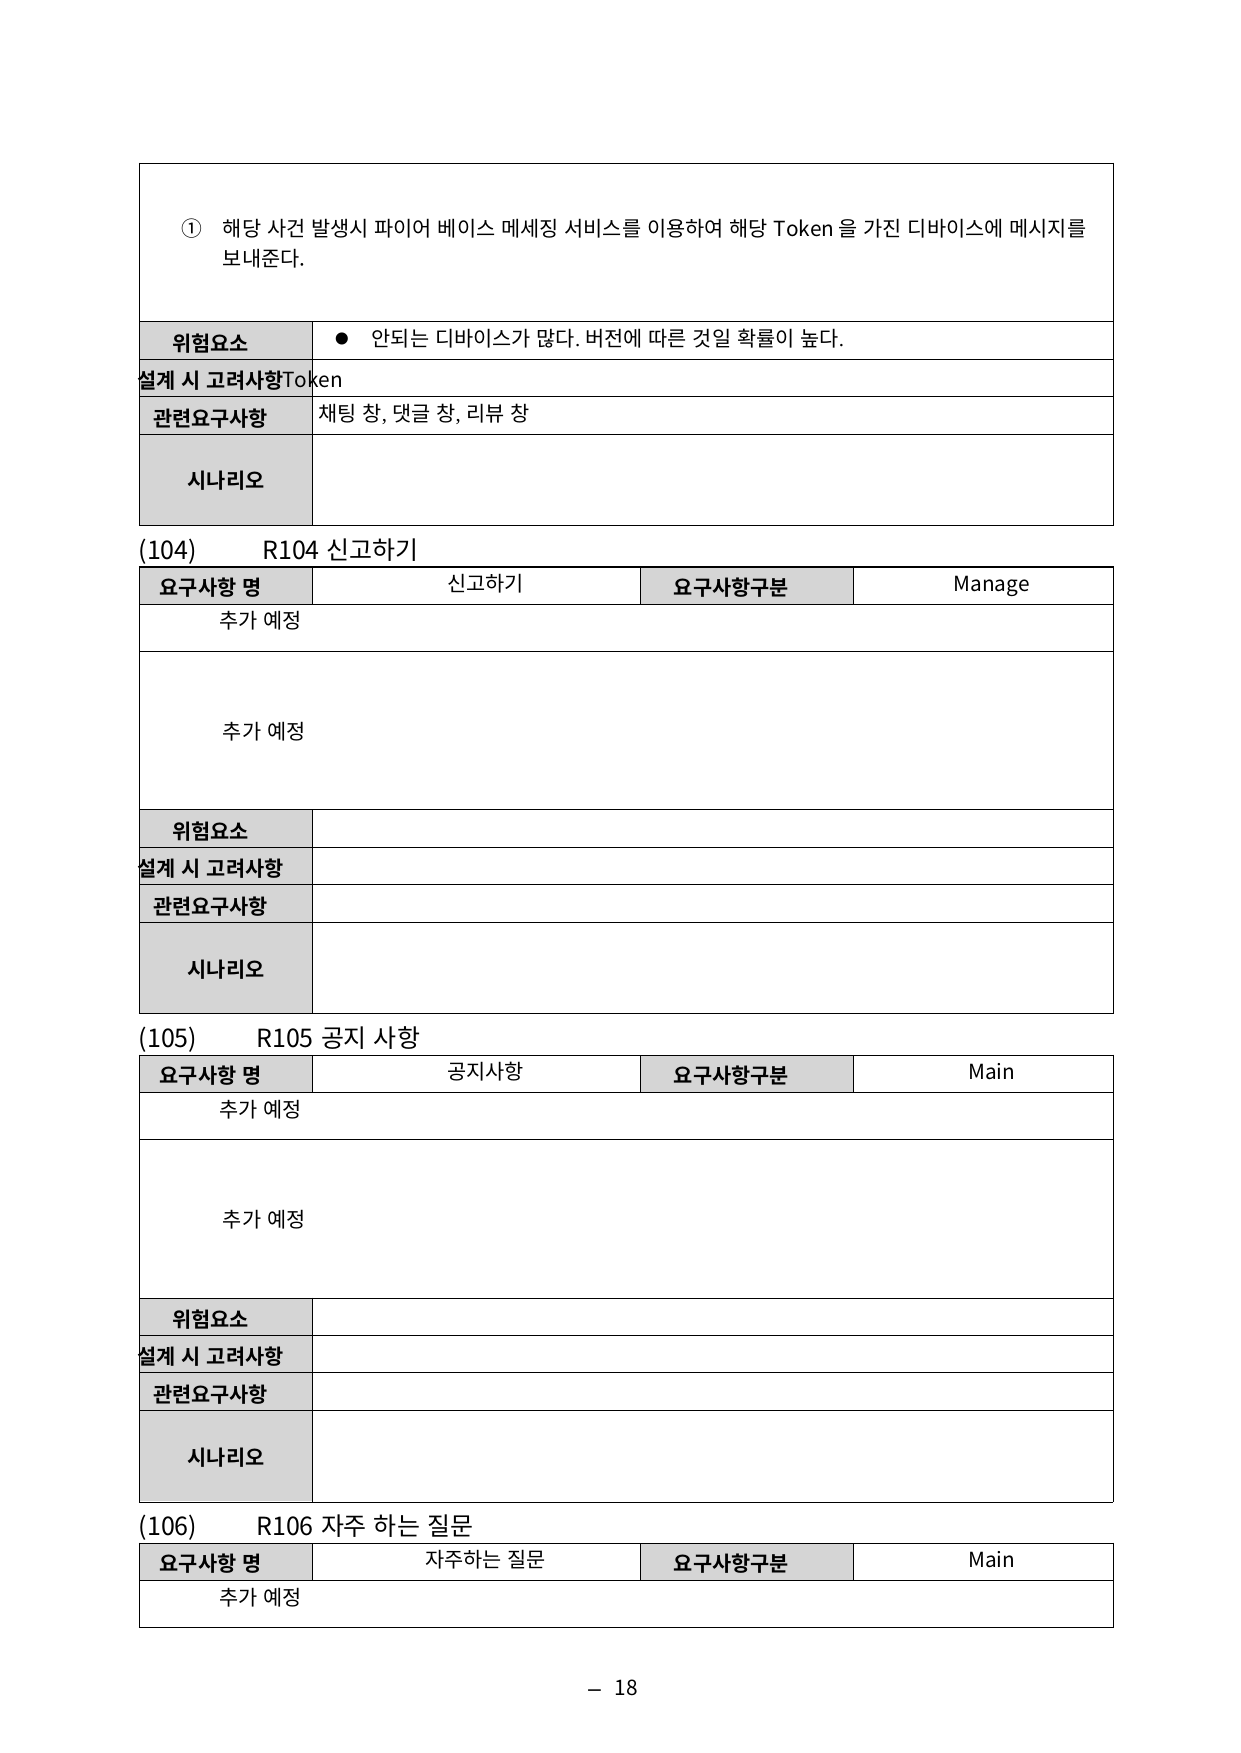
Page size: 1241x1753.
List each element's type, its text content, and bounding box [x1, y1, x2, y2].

table_cell [313, 1411, 1113, 1501]
table_header 요구사항 명 [140, 1056, 312, 1092]
table_cell [313, 923, 1113, 1013]
list R106 자주 하는 질문 [138, 1506, 1153, 1543]
table_header Main [854, 1544, 1113, 1580]
table_cell 해당 사건 발생시 파이어 베이스 메세징 서비스를 이용하여 해당 Token을 가진 디바이스에 메시지를 보내준다. [140, 164, 1113, 321]
table_header 요구사항 명 [140, 568, 312, 604]
table_cell 추가 예정 [140, 1093, 1113, 1139]
table_header Main [854, 1056, 1113, 1092]
table_cell 시나리오 [140, 923, 312, 1013]
table_cell 위험요소 [140, 322, 312, 359]
table_header 공지사항 [313, 1056, 640, 1092]
table_cell 관련요구사항 [140, 397, 312, 434]
table_cell [313, 810, 1113, 847]
table_cell 시나리오 [140, 1411, 312, 1501]
table_cell 설계 시 고려사항 [140, 848, 312, 884]
table_header 요구사항구분 [641, 1544, 853, 1580]
table_cell [313, 1373, 1113, 1410]
table_cell 안되는 디바이스가 많다. 버전에 따른 것일 확률이 높다. [313, 322, 1113, 359]
table_cell [313, 435, 1113, 525]
table_header Manage [854, 568, 1113, 604]
table_header 요구사항구분 [641, 568, 853, 604]
table_cell 위험요소 [140, 810, 312, 847]
table_cell 추가 예정 [140, 605, 1113, 651]
table_header 자주하는 질문 [313, 1544, 640, 1580]
table_cell 시나리오 [140, 435, 312, 525]
table_header 요구사항 명 [140, 1544, 312, 1580]
table_cell 추가 예정 [140, 652, 1113, 809]
table_header 신고하기 [313, 568, 640, 604]
table_cell [313, 848, 1113, 884]
table_cell [313, 1336, 1113, 1372]
table_cell [313, 885, 1113, 922]
table_cell 설계 시 고려사항 [140, 360, 312, 396]
list R105 공지 사항 [138, 1018, 1153, 1054]
table_cell Token [313, 360, 1113, 396]
table_header 요구사항구분 [641, 1056, 853, 1092]
list R104 신고하기 [138, 530, 1153, 566]
table_cell 관련요구사항 [140, 1373, 312, 1410]
table_cell 채팅 창, 댓글 창, 리뷰 창 [313, 397, 1113, 434]
table_cell 설계 시 고려사항 [140, 1336, 312, 1372]
table_cell 위험요소 [140, 1299, 312, 1335]
table_cell 추가 예정 [140, 1581, 1113, 1627]
table_cell [313, 1299, 1113, 1335]
table_cell 관련요구사항 [140, 885, 312, 922]
table_cell 추가 예정 [140, 1140, 1113, 1297]
